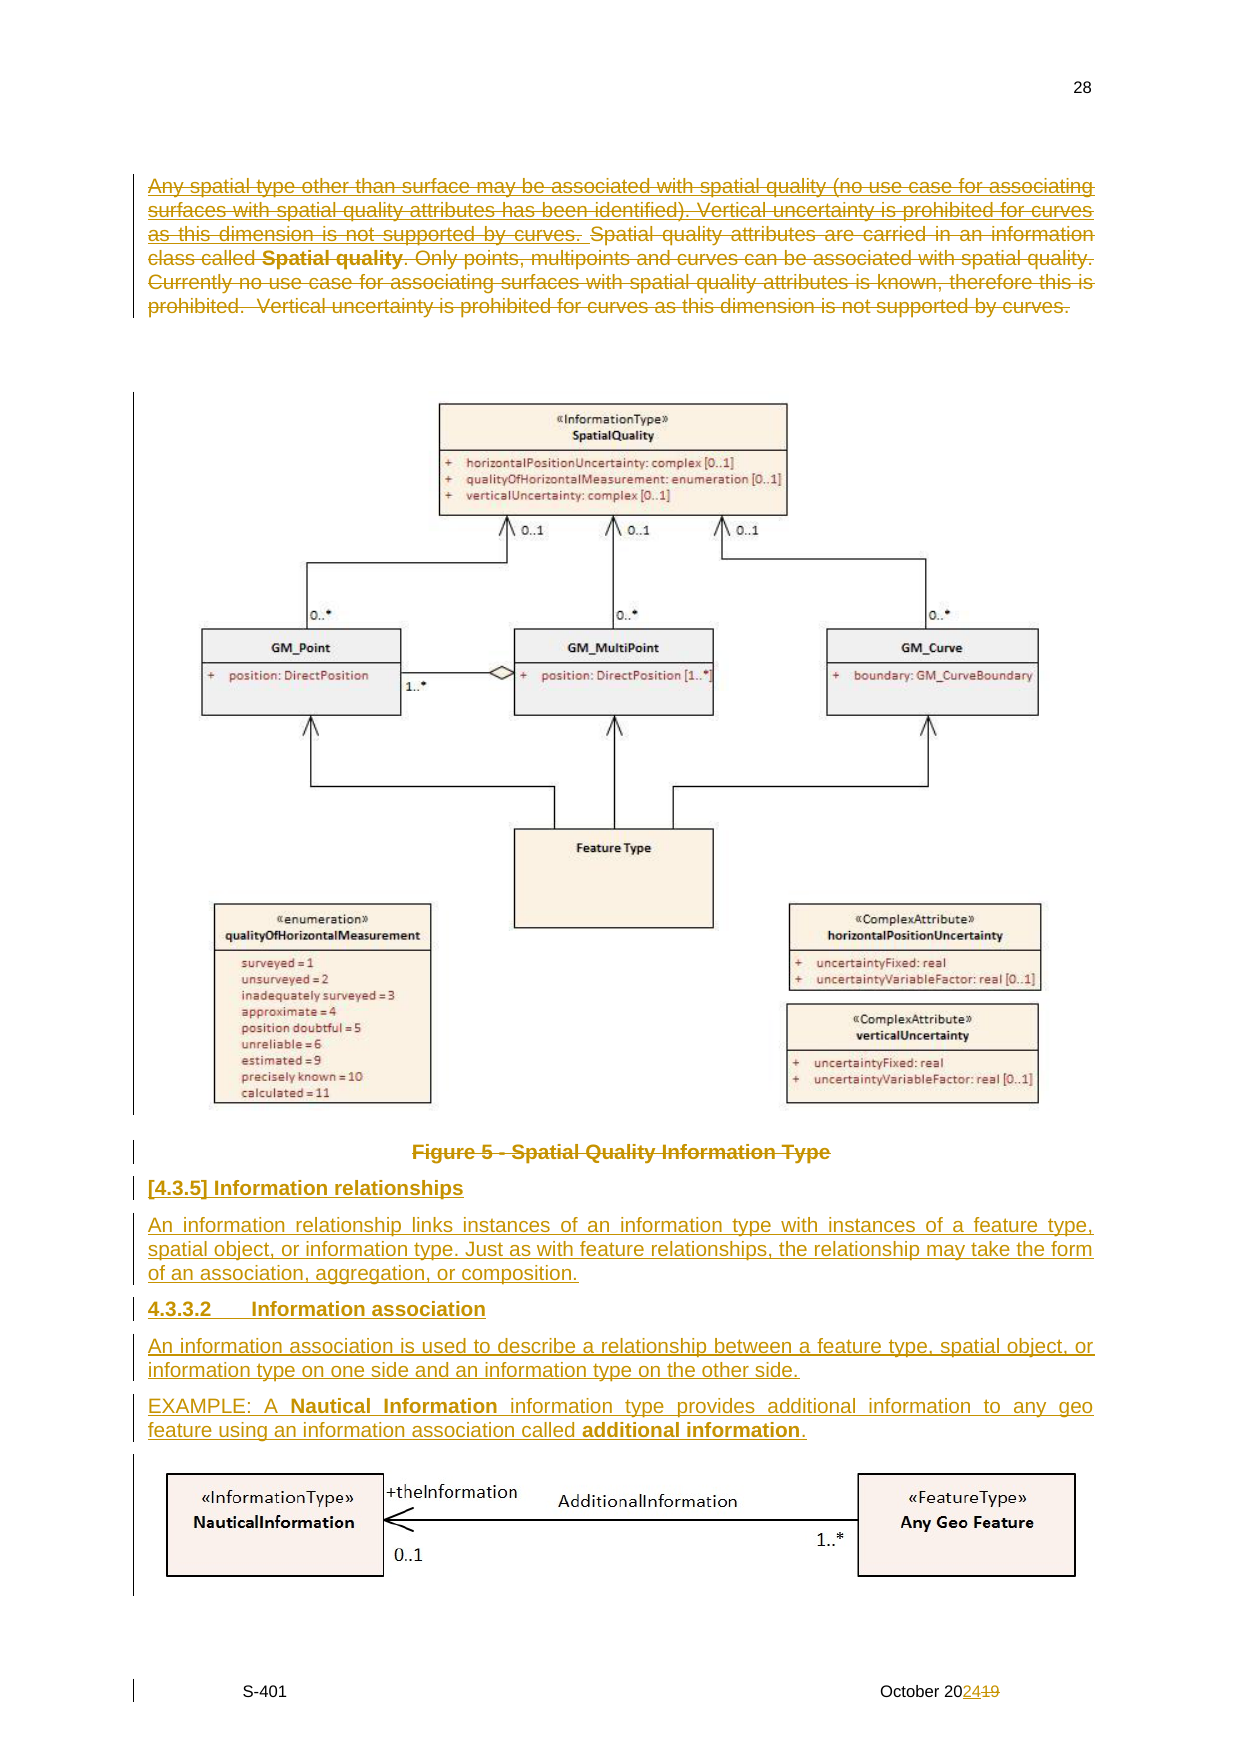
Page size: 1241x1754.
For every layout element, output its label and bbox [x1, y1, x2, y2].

picture [147, 1454, 1095, 1596]
